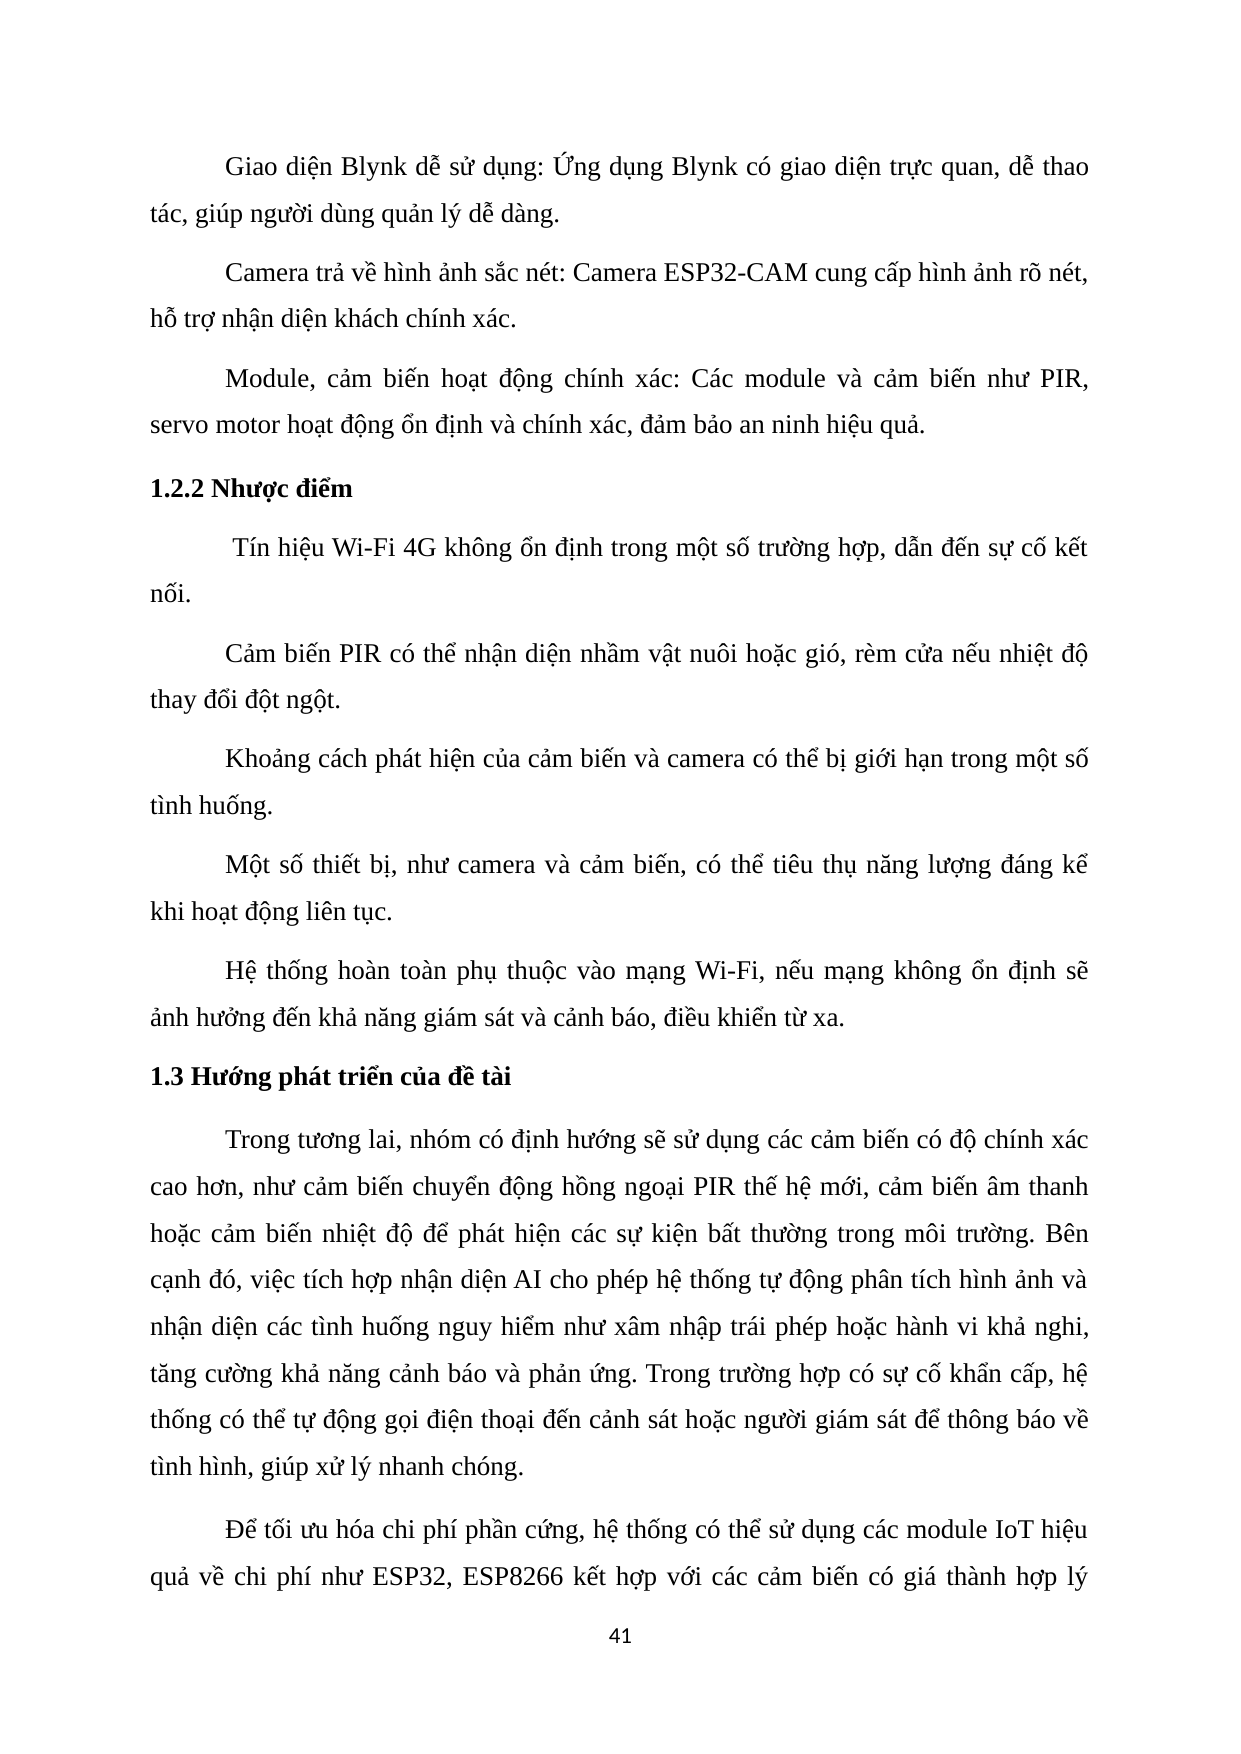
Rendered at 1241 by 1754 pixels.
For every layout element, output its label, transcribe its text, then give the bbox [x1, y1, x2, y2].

subtitle 1.2.2 Nhược điểm [150, 472, 1090, 503]
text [150, 1513, 1090, 1591]
text Trong tương lai, nhóm có định hướng sẽ sử dụng các cảm biến có độ chính xác cao hơn, như cảm biến chuyển động hồng ngoại PIR thế hệ mới, cảm biến âm thanh hoặc cảm biến nhiệt độ để phát hiện các sự kiện bất thường trong môi trường. Bên cạnh đó, việc tích hợp nhận diện AI cho phép hệ thống tự động phân tích hình ảnh và nhận diện các tình huống nguy hiểm như xâm nhập trái phép hoặc hành vi khả nghi, tăng cường khả năng cảnh báo và phản ứng. Trong trường hợp có sự cố khẩn cấp, hệ thống có thể tự động gọi điện thoại đến cảnh sát hoặc người giám sát để thông báo về tình hình, giúp xử lý nhanh chóng. [150, 1123, 1090, 1481]
text Giao diện Blynk dễ sử dụng: Ứng dụng Blynk có giao diện trực quan, dễ thao tác, giúp người dùng quản lý dễ dàng. [150, 150, 1090, 228]
text 1.3 Hướng phát triển của đề tài [150, 1060, 1090, 1091]
text Tín hiệu Wi-Fi 4G không ổn định trong một số trường hợp, dẫn đến sự cố kết nối. [150, 531, 1090, 609]
text Một số thiết bị, như camera và cảm biến, có thể tiêu thụ năng lượng đáng kể khi hoạt động liên tục. [150, 848, 1090, 926]
text Khoảng cách phát hiện của cảm biến và camera có thể bị giới hạn trong một số tình huống. [150, 742, 1090, 820]
text Camera trả về hình ảnh sắc nét: Camera ESP32-CAM cung cấp hình ảnh rõ nét, hỗ trợ nhận diện khách chính xác. [150, 256, 1090, 334]
text Hệ thống hoàn toàn phụ thuộc vào mạng Wi-Fi, nếu mạng không ổn định sẽ ảnh hưởng đến khả năng giám sát và cảnh báo, điều khiển từ xa. [150, 954, 1090, 1032]
text Cảm biến PIR có thể nhận diện nhầm vật nuôi hoặc gió, rèm cửa nếu nhiệt độ thay đổi đột ngột. [150, 637, 1090, 714]
text Module, cảm biến hoạt động chính xác: Các module và cảm biến như PIR, servo motor hoạt động ổn định và chính xác, đảm bảo an ninh hiệu quả. [150, 362, 1090, 439]
